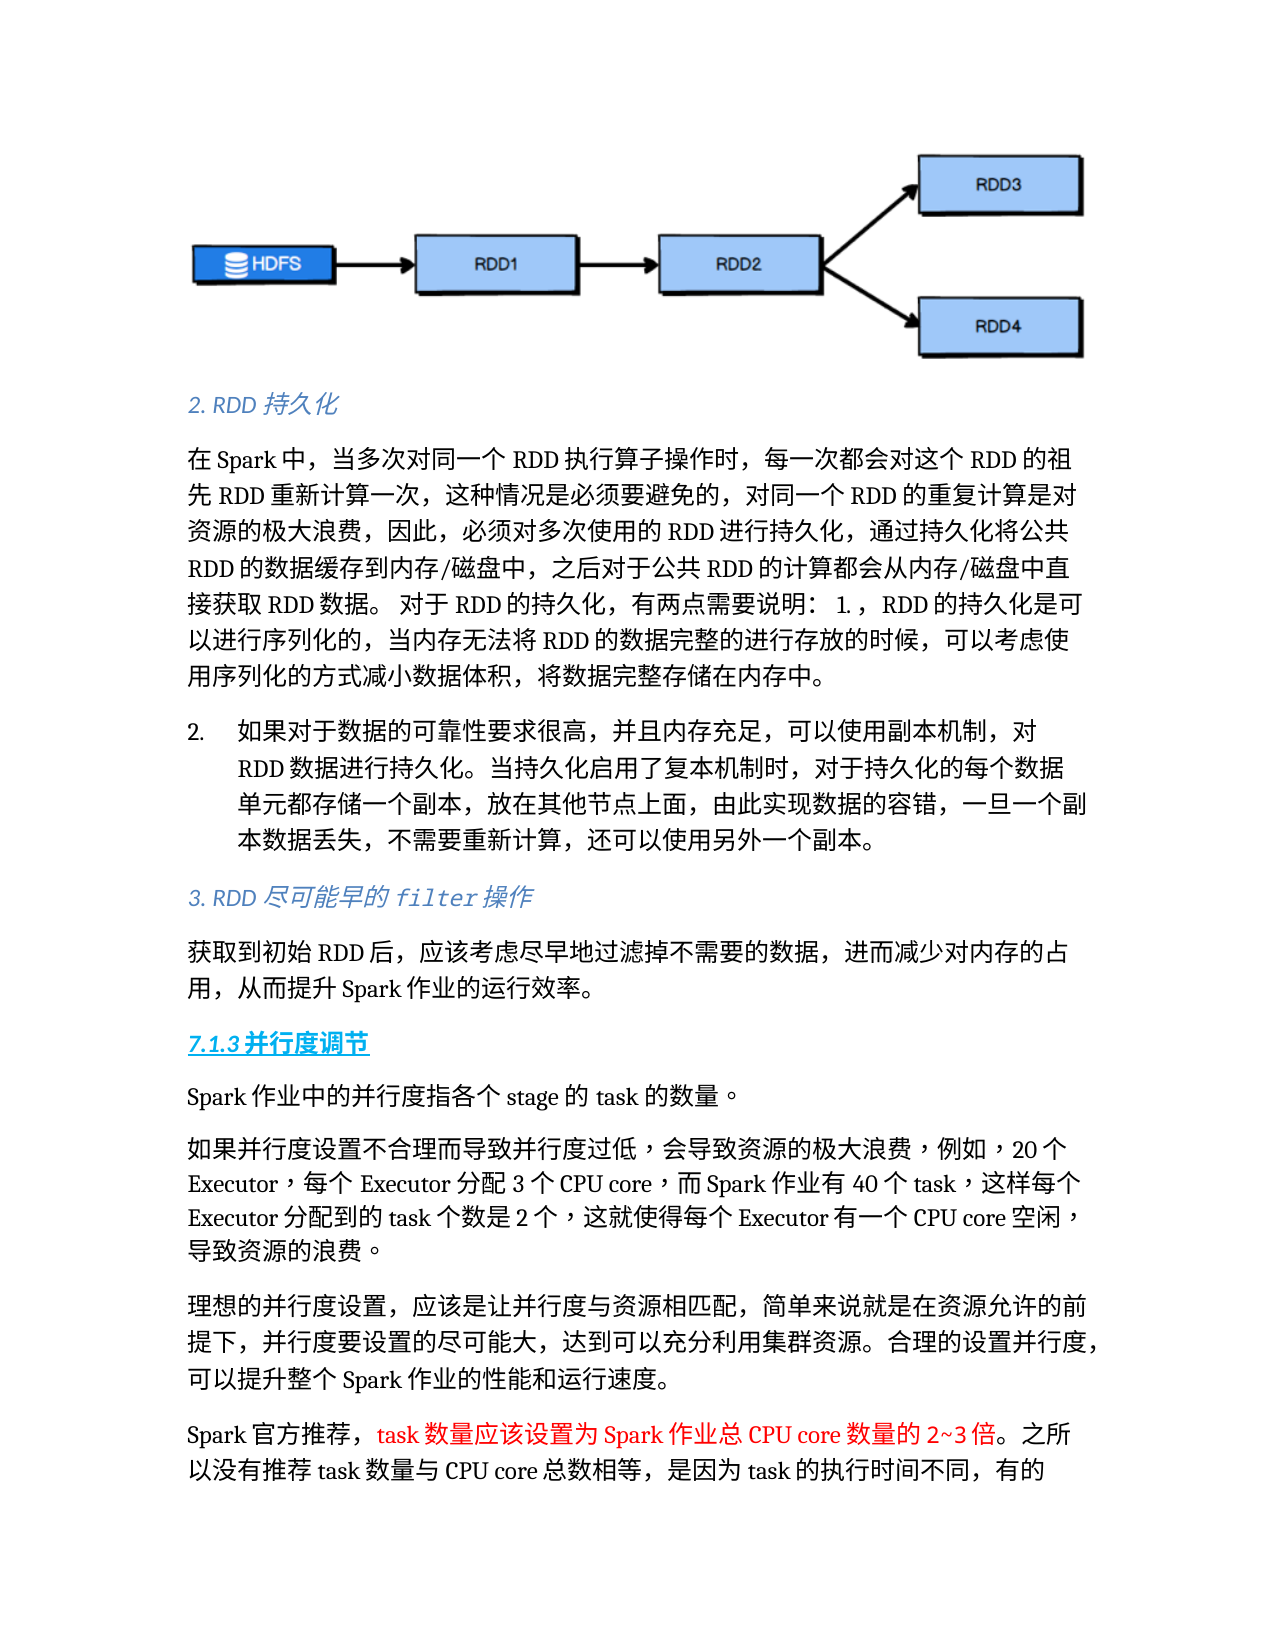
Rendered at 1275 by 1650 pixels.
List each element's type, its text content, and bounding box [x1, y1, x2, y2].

text 如果并行度设置不合理而导致并行度过低，会导致资源的极大浪费，例如，20个 Executor，每个 Executor 分配 3 个CPU core，而Spark作业有 40 个task，这样每个Executor分配到的task个数是2个，这就使得每个Executor有一个CPU core空闲，导致资源的浪费。 [187, 1132, 1087, 1268]
picture [187, 150, 1088, 364]
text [187, 1414, 1087, 1487]
text 理想的并行度设置，应该是让并行度与资源相匹配，简单来说就是在资源允许的前提下，并行度要设置的尽可能大，达到可以充分利用集群资源。合理的设置并行度，可以提升整个 Spark 作业的性能和运行速度。 [187, 1287, 1087, 1395]
text 获取到初始RDD后，应该考虑尽早地过滤掉不需要的数据，进而减少对内存的占用，从而提升Spark作业的运行效率。 [187, 933, 1087, 1005]
subtitle 2. RDD 持久化 [187, 384, 1087, 421]
list 如果对于数据的可靠性要求很高，并且内存充足，可以使用副本机制，对RDD数据进行持久化。当持久化启用了复本机制时，对于持久化的每个数据单元都存储一个副本，放在其他节点上面，由此实现数据的容错，一旦一个副本数据丢失，不需要重新计算，还可以使用另外一个副本。 [187, 712, 1087, 857]
text Spark作业中的并行度指各个stage 的 task 的数量。 [187, 1079, 1087, 1113]
text 在Spark中，当多次对同一个 RDD 执行算子操作时，每一次都会对这个 RDD 的祖先 RDD 重新计算一次，这种情况是必须要避免的，对同一个RDD的重复计算是对资源的极大浪费，因此，必须对多次使用的RDD进行持久化，通过持久化将公共RDD的数据缓存到内存/磁盘中，之后对于公共RDD的计算都会从内存/磁盘中直接获取RDD数据。 对于RDD的持久化，有两点需要说明： 1. ，RDD的持久化是可以进行序列化的，当内存无法将RDD的数据完整的进行存放的时候，可以考虑使用序列化的方式减小数据体积，将数据完整存储在内存中。 [187, 439, 1087, 693]
subtitle 3. RDD 尽可能早的 filter 操作 [187, 878, 1087, 914]
subtitle 7.1.3 并行度调节 [187, 1026, 1087, 1060]
